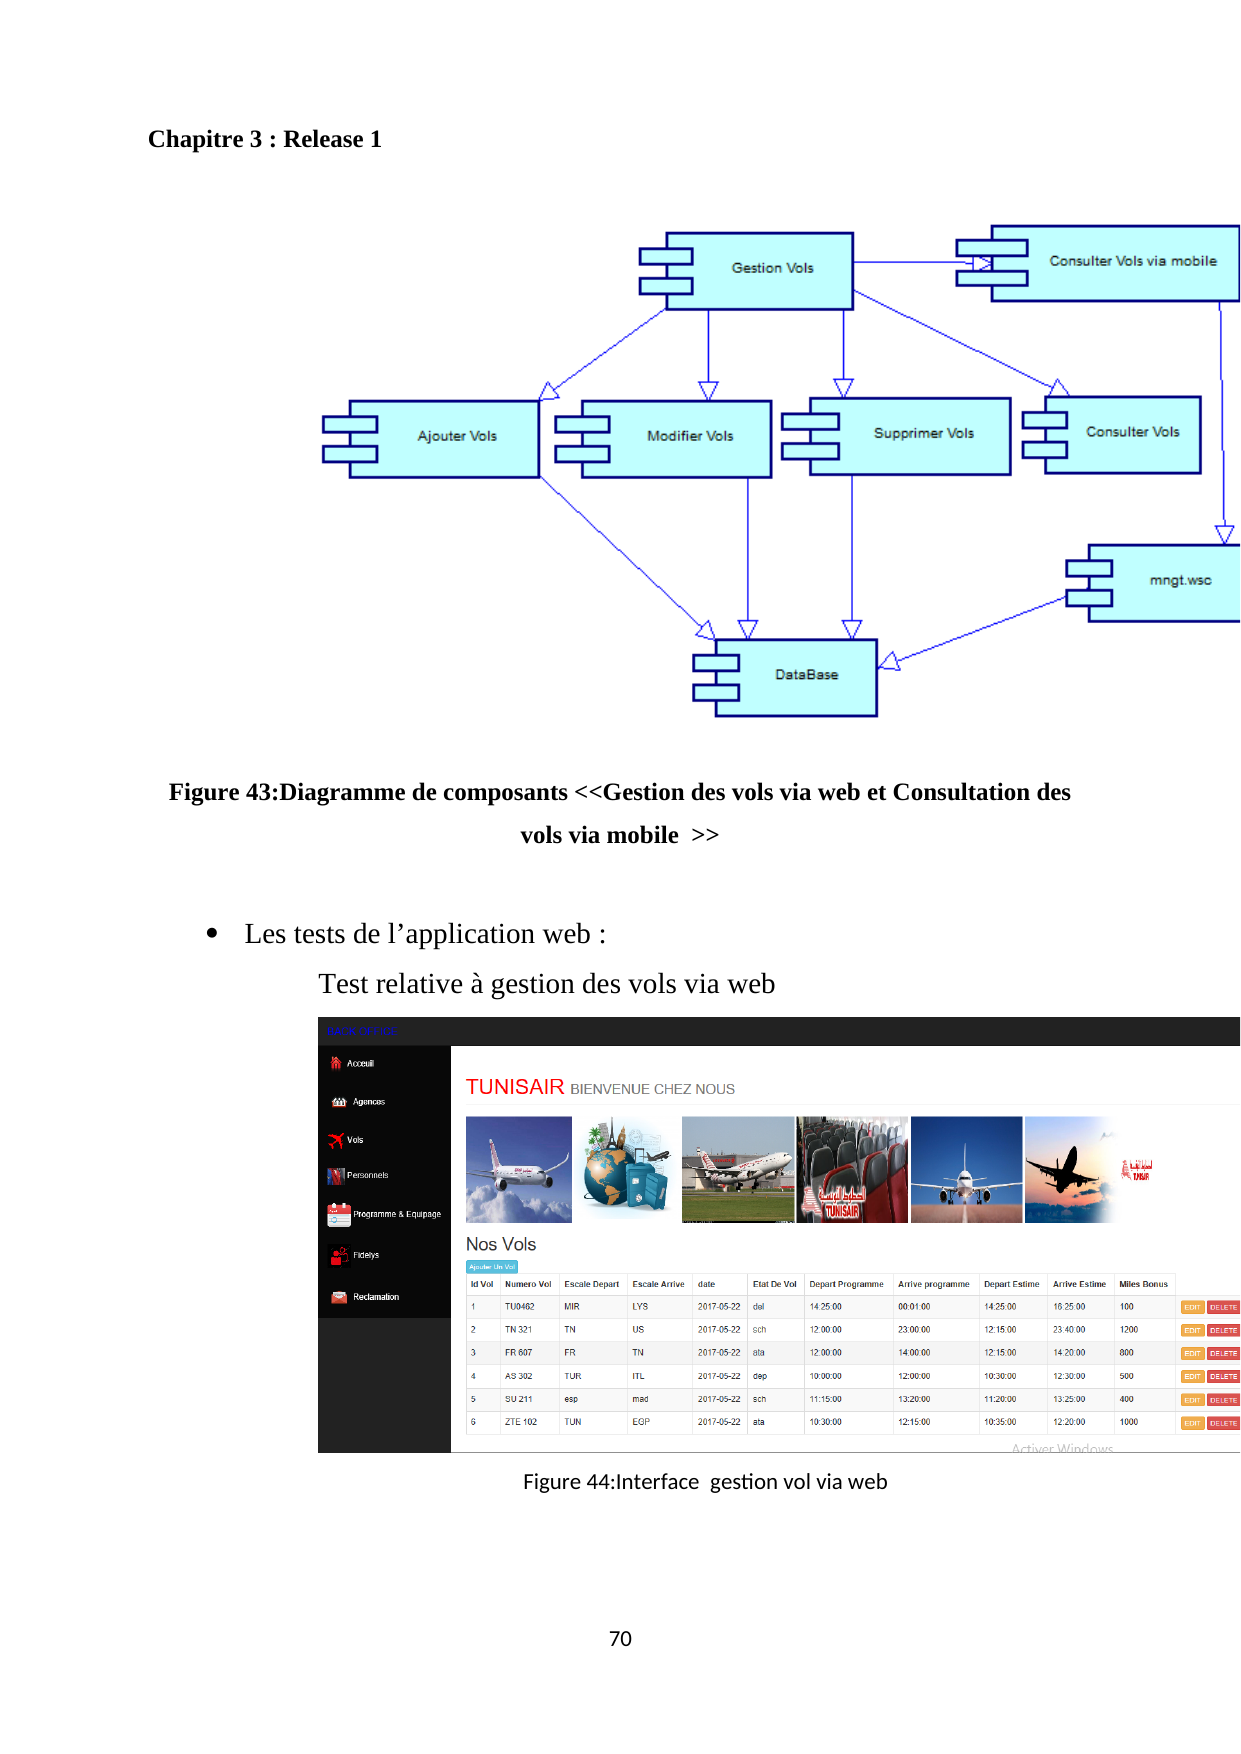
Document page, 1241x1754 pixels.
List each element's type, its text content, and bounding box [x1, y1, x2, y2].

list Test relative à gestion des vols via web [244, 967, 1093, 1000]
list Les tests de l’application web : [207, 916, 1093, 950]
picture [318, 184, 1241, 743]
picture [318, 1017, 1241, 1453]
text Figure 43:Diagramme de composants <<Gestion des vols via web et Consultation des vols via mobile >> [148, 777, 1093, 849]
